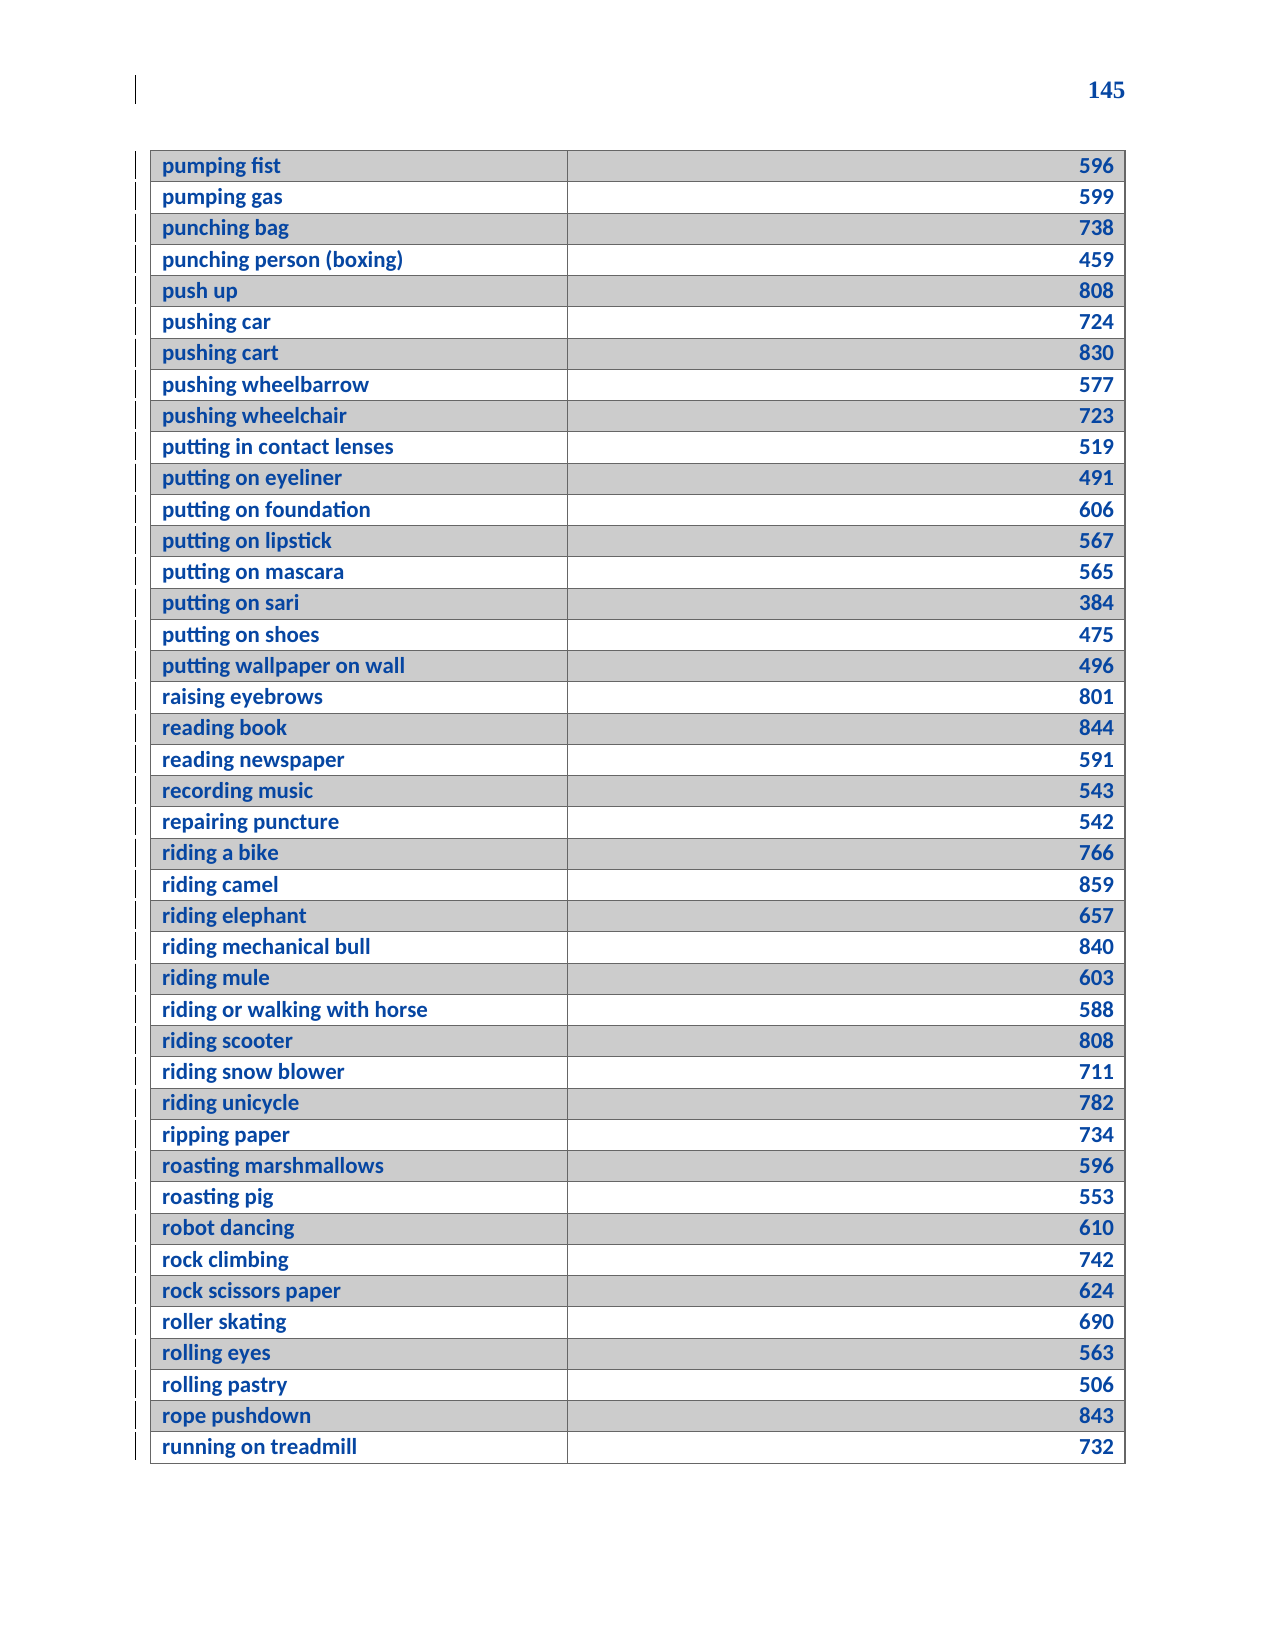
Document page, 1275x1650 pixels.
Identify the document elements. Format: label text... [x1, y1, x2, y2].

table_cell riding mechanical bull [151, 932, 567, 962]
table_cell ripping paper [151, 1120, 567, 1150]
table_cell 724 [568, 307, 1124, 337]
table_cell riding a bike [151, 839, 567, 869]
table_cell robot dancing [151, 1214, 567, 1244]
table_cell 808 [568, 276, 1124, 306]
table_cell riding snow blower [151, 1057, 567, 1087]
table_cell raising eyebrows [151, 682, 567, 712]
table_cell reading newspaper [151, 745, 567, 775]
table_cell 742 [568, 1245, 1124, 1275]
table_cell rope pushdown [151, 1401, 567, 1431]
table_cell pushing wheelchair [151, 401, 567, 431]
table_cell 808 [568, 1026, 1124, 1056]
table_cell 782 [568, 1089, 1124, 1119]
table_cell riding unicycle [151, 1089, 567, 1119]
table_cell 543 [568, 776, 1124, 806]
table_cell putting on sari [151, 589, 567, 619]
table_cell 496 [568, 651, 1124, 681]
table_cell 553 [568, 1182, 1124, 1212]
table_cell riding mule [151, 964, 567, 994]
table_cell 596 [568, 151, 1124, 181]
table_cell 506 [568, 1370, 1124, 1400]
table_cell pumping fist [151, 151, 567, 181]
table_cell pushing wheelbarrow [151, 370, 567, 400]
table_cell putting on foundation [151, 495, 567, 525]
table_cell 565 [568, 557, 1124, 587]
table_cell 624 [568, 1276, 1124, 1306]
table_cell riding or walking with horse [151, 995, 567, 1025]
table_cell putting on shoes [151, 620, 567, 650]
table_cell 610 [568, 1214, 1124, 1244]
table_cell punching bag [151, 214, 567, 244]
table_cell 577 [568, 370, 1124, 400]
table_cell running on treadmill [151, 1432, 567, 1462]
table_cell putting on lipstick [151, 526, 567, 556]
table_cell rolling pastry [151, 1370, 567, 1400]
table_cell 844 [568, 714, 1124, 744]
table_cell putting wallpaper on wall [151, 651, 567, 681]
table_cell 801 [568, 682, 1124, 712]
table_cell putting on eyeliner [151, 464, 567, 494]
table_cell pushing cart [151, 339, 567, 369]
table_cell recording music [151, 776, 567, 806]
table_cell 859 [568, 870, 1124, 900]
table_cell 738 [568, 214, 1124, 244]
table_cell 563 [568, 1339, 1124, 1369]
table_cell 491 [568, 464, 1124, 494]
table_cell 599 [568, 182, 1124, 212]
table_cell 690 [568, 1307, 1124, 1337]
table_cell 657 [568, 901, 1124, 931]
table_cell riding elephant [151, 901, 567, 931]
table_cell repairing puncture [151, 807, 567, 837]
table_cell 606 [568, 495, 1124, 525]
table_cell 723 [568, 401, 1124, 431]
table_cell riding scooter [151, 1026, 567, 1056]
table_cell 542 [568, 807, 1124, 837]
table_cell 588 [568, 995, 1124, 1025]
table_cell roasting marshmallows [151, 1151, 567, 1181]
table_cell 766 [568, 839, 1124, 869]
table_cell rolling eyes [151, 1339, 567, 1369]
table_cell putting in contact lenses [151, 432, 567, 462]
table_cell 459 [568, 245, 1124, 275]
table_cell 475 [568, 620, 1124, 650]
table_cell 596 [568, 1151, 1124, 1181]
table_cell 591 [568, 745, 1124, 775]
table_cell rock climbing [151, 1245, 567, 1275]
table_cell pushing car [151, 307, 567, 337]
table_cell riding camel [151, 870, 567, 900]
table_cell push up [151, 276, 567, 306]
table_cell 732 [568, 1432, 1124, 1462]
table_cell 603 [568, 964, 1124, 994]
table_cell putting on mascara [151, 557, 567, 587]
table_cell pumping gas [151, 182, 567, 212]
table_cell 711 [568, 1057, 1124, 1087]
table_cell 840 [568, 932, 1124, 962]
table_cell punching person (boxing) [151, 245, 567, 275]
table_cell 734 [568, 1120, 1124, 1150]
table_cell 567 [568, 526, 1124, 556]
table_cell 384 [568, 589, 1124, 619]
table_cell 830 [568, 339, 1124, 369]
table_cell 519 [568, 432, 1124, 462]
table_cell 843 [568, 1401, 1124, 1431]
table_cell roasting pig [151, 1182, 567, 1212]
table_cell reading book [151, 714, 567, 744]
table_cell rock scissors paper [151, 1276, 567, 1306]
table_cell roller skating [151, 1307, 567, 1337]
